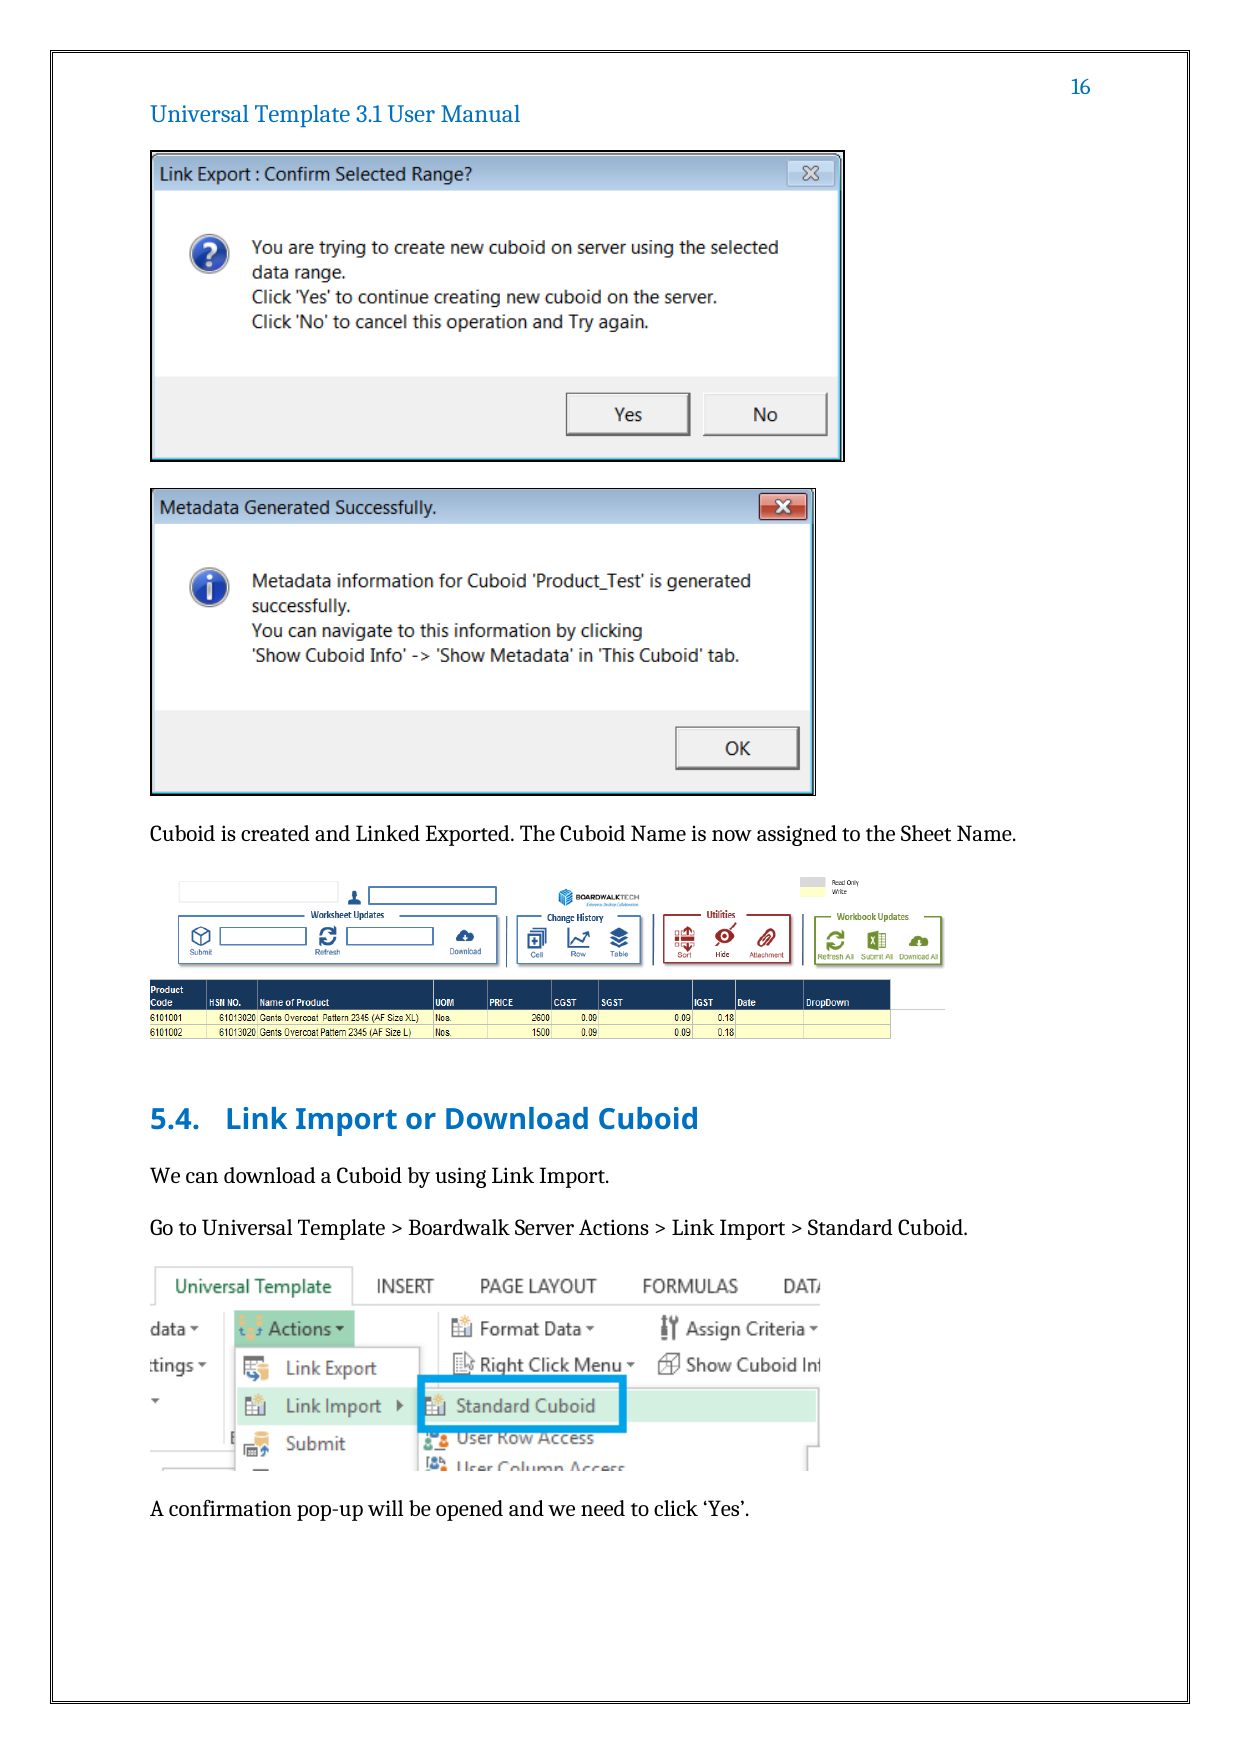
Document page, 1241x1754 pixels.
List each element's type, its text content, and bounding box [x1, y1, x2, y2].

picture [152, 489, 815, 795]
list Link Import or Download Cuboid [150, 1098, 1090, 1138]
text Cuboid is created and Linked Exported. The Cuboid Name is now assigned to the Sheet Name. [150, 821, 1090, 848]
text We can download a Cuboid by using Link Import. [150, 1163, 1090, 1189]
picture [150, 872, 946, 1074]
picture [152, 152, 843, 461]
text A confirmation pop-up will be opened and we need to click ‘Yes’. [150, 1496, 1090, 1522]
picture [150, 1266, 821, 1471]
text Go to Universal Template > Boardwalk Server Actions > Link Import > Standard Cuboid. [150, 1214, 1090, 1241]
